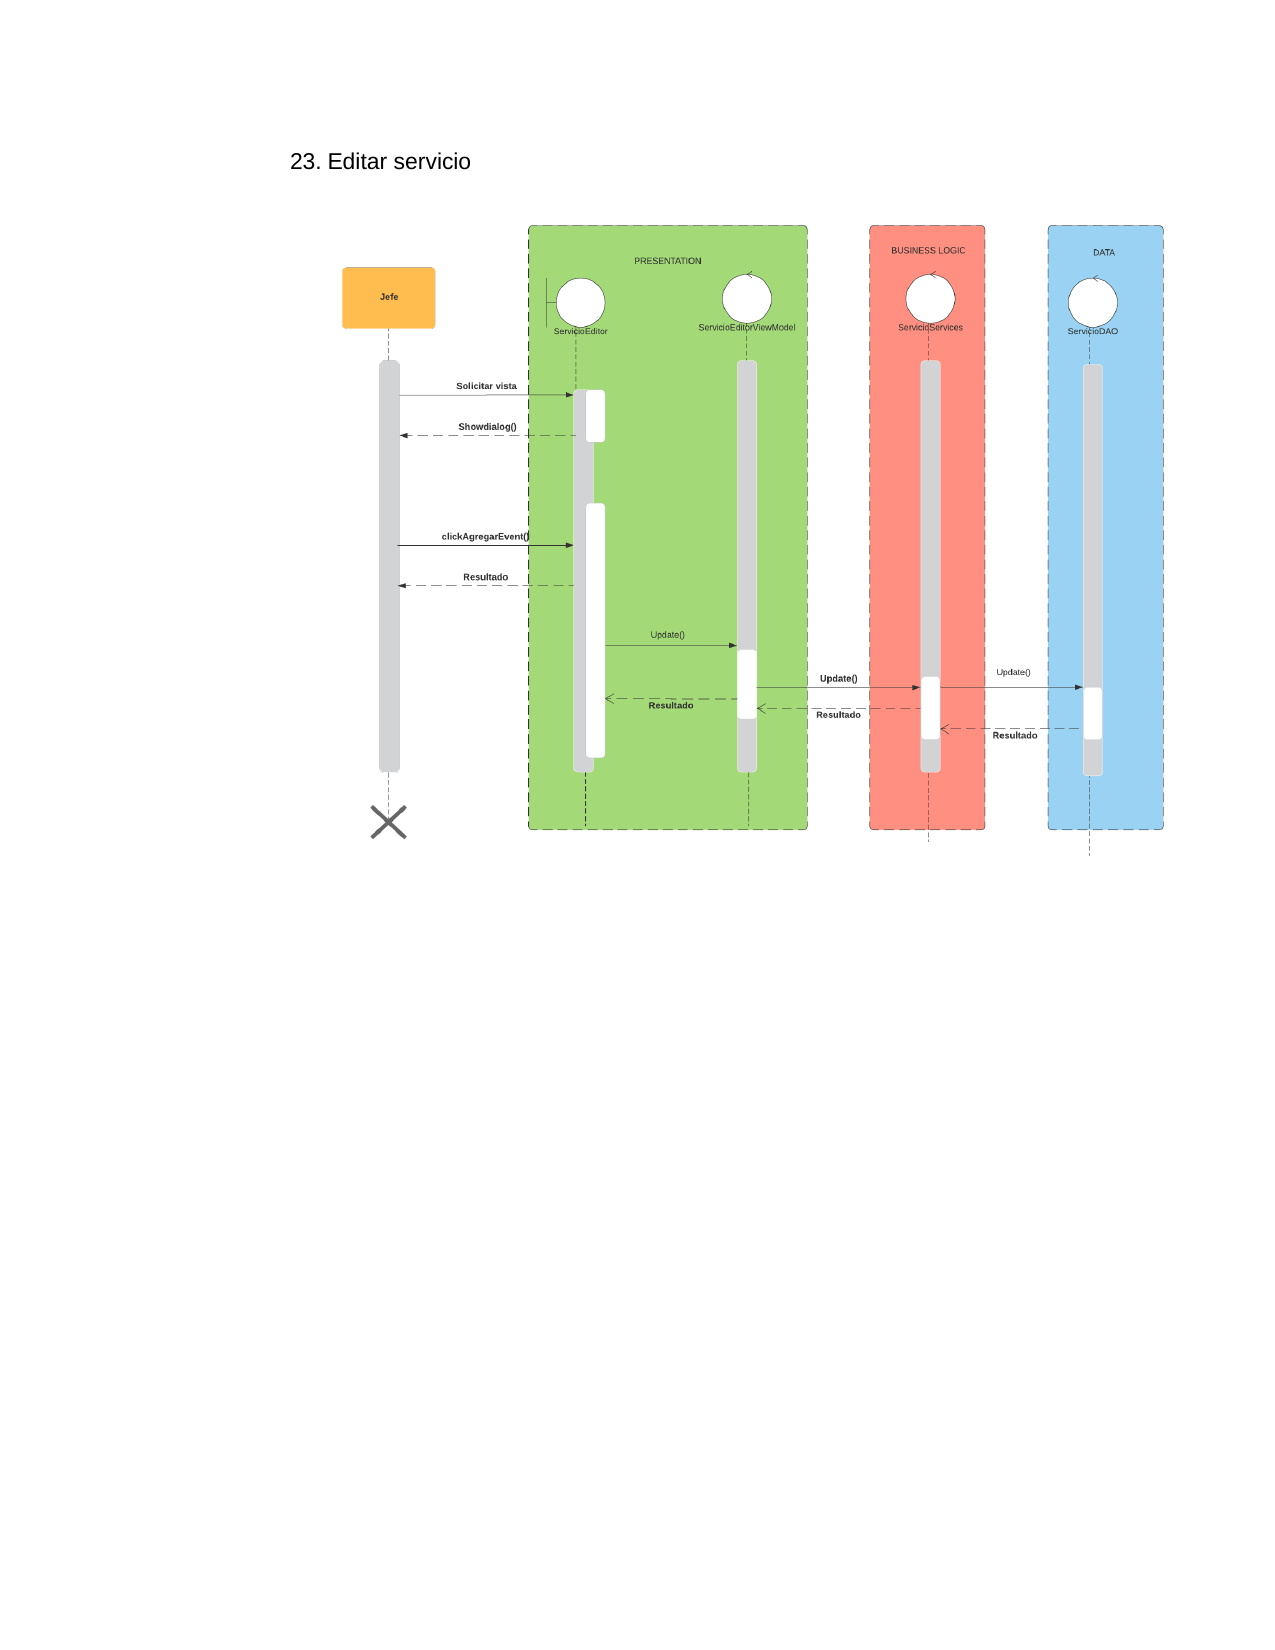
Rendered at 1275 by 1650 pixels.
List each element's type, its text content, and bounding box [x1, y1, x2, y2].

list Editar servicio [290, 148, 1098, 173]
picture [252, 173, 1173, 886]
